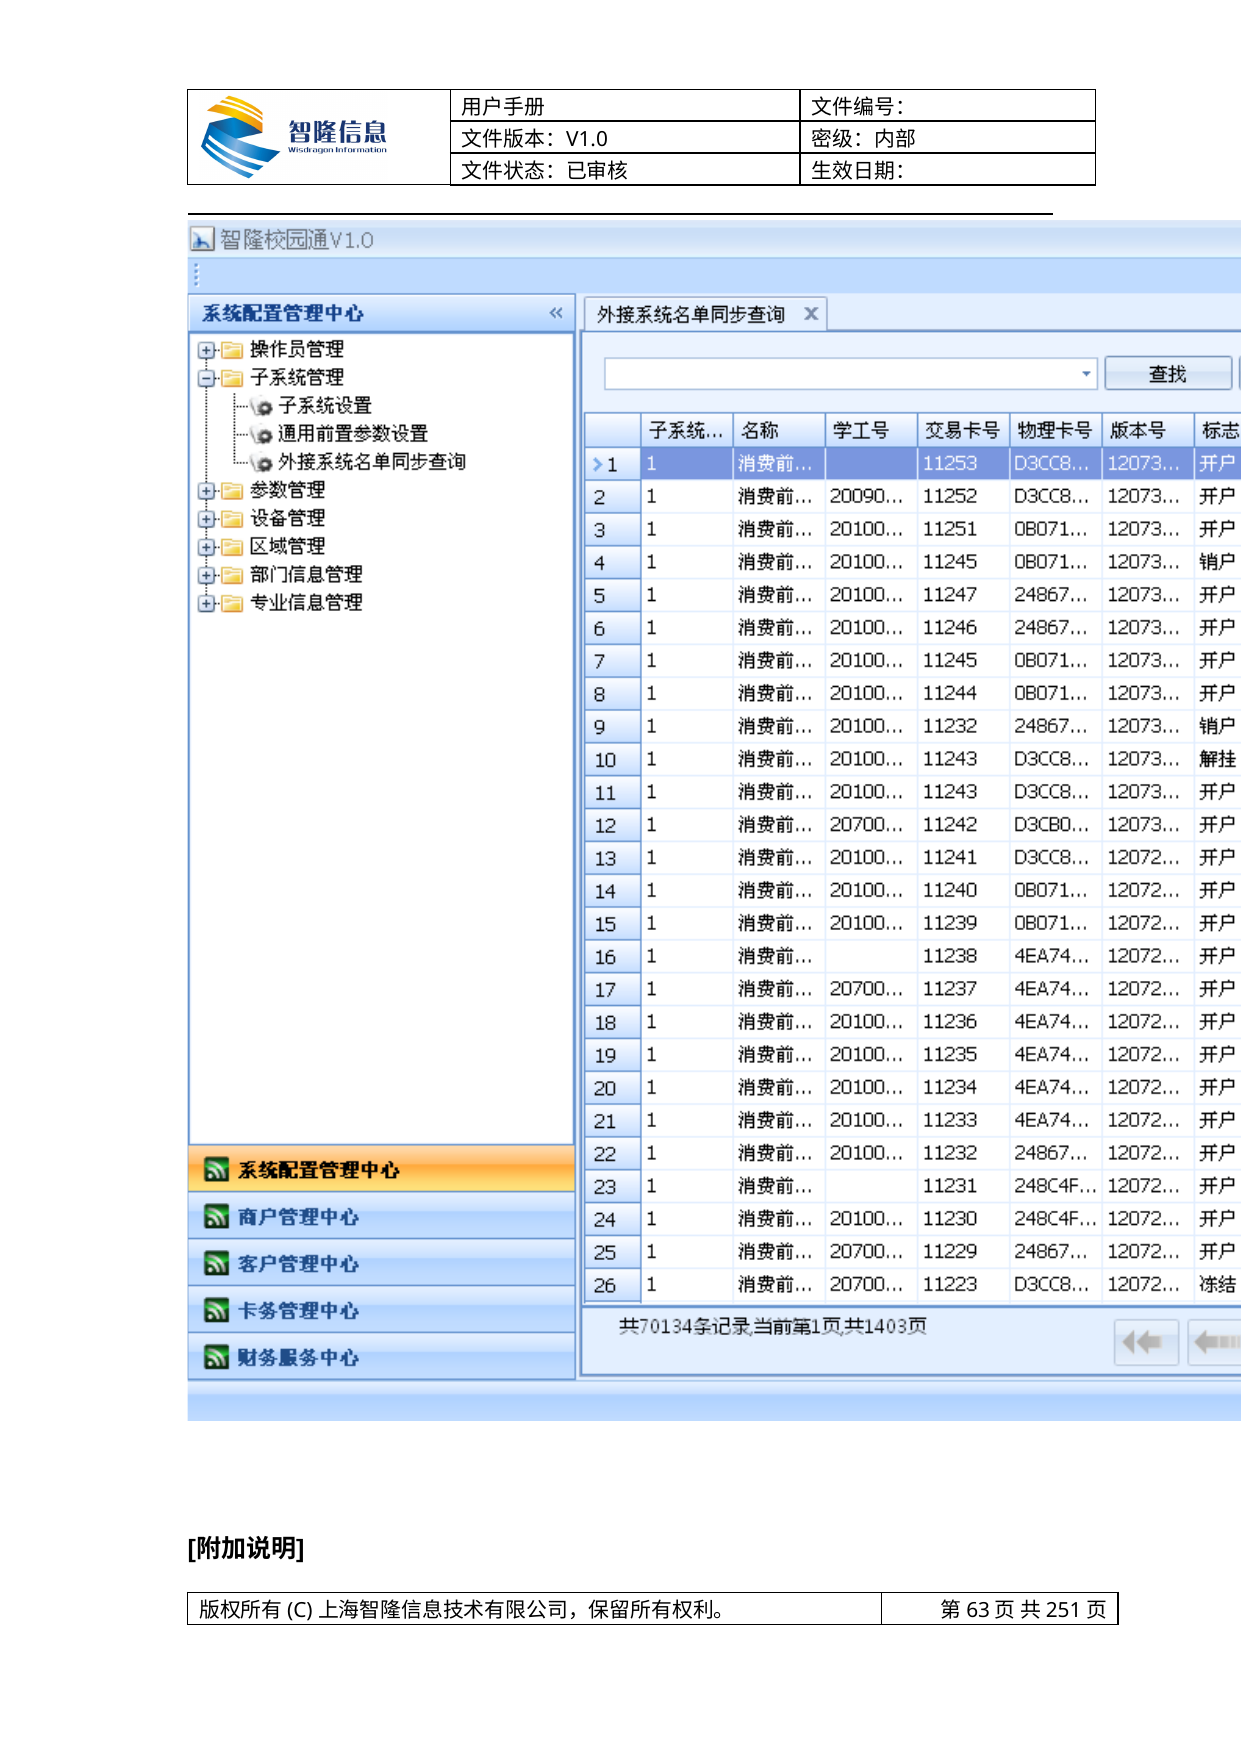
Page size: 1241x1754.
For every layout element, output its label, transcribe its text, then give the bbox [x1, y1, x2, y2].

text [附加说明] [187, 1514, 1053, 1579]
picture [198, 91, 388, 183]
